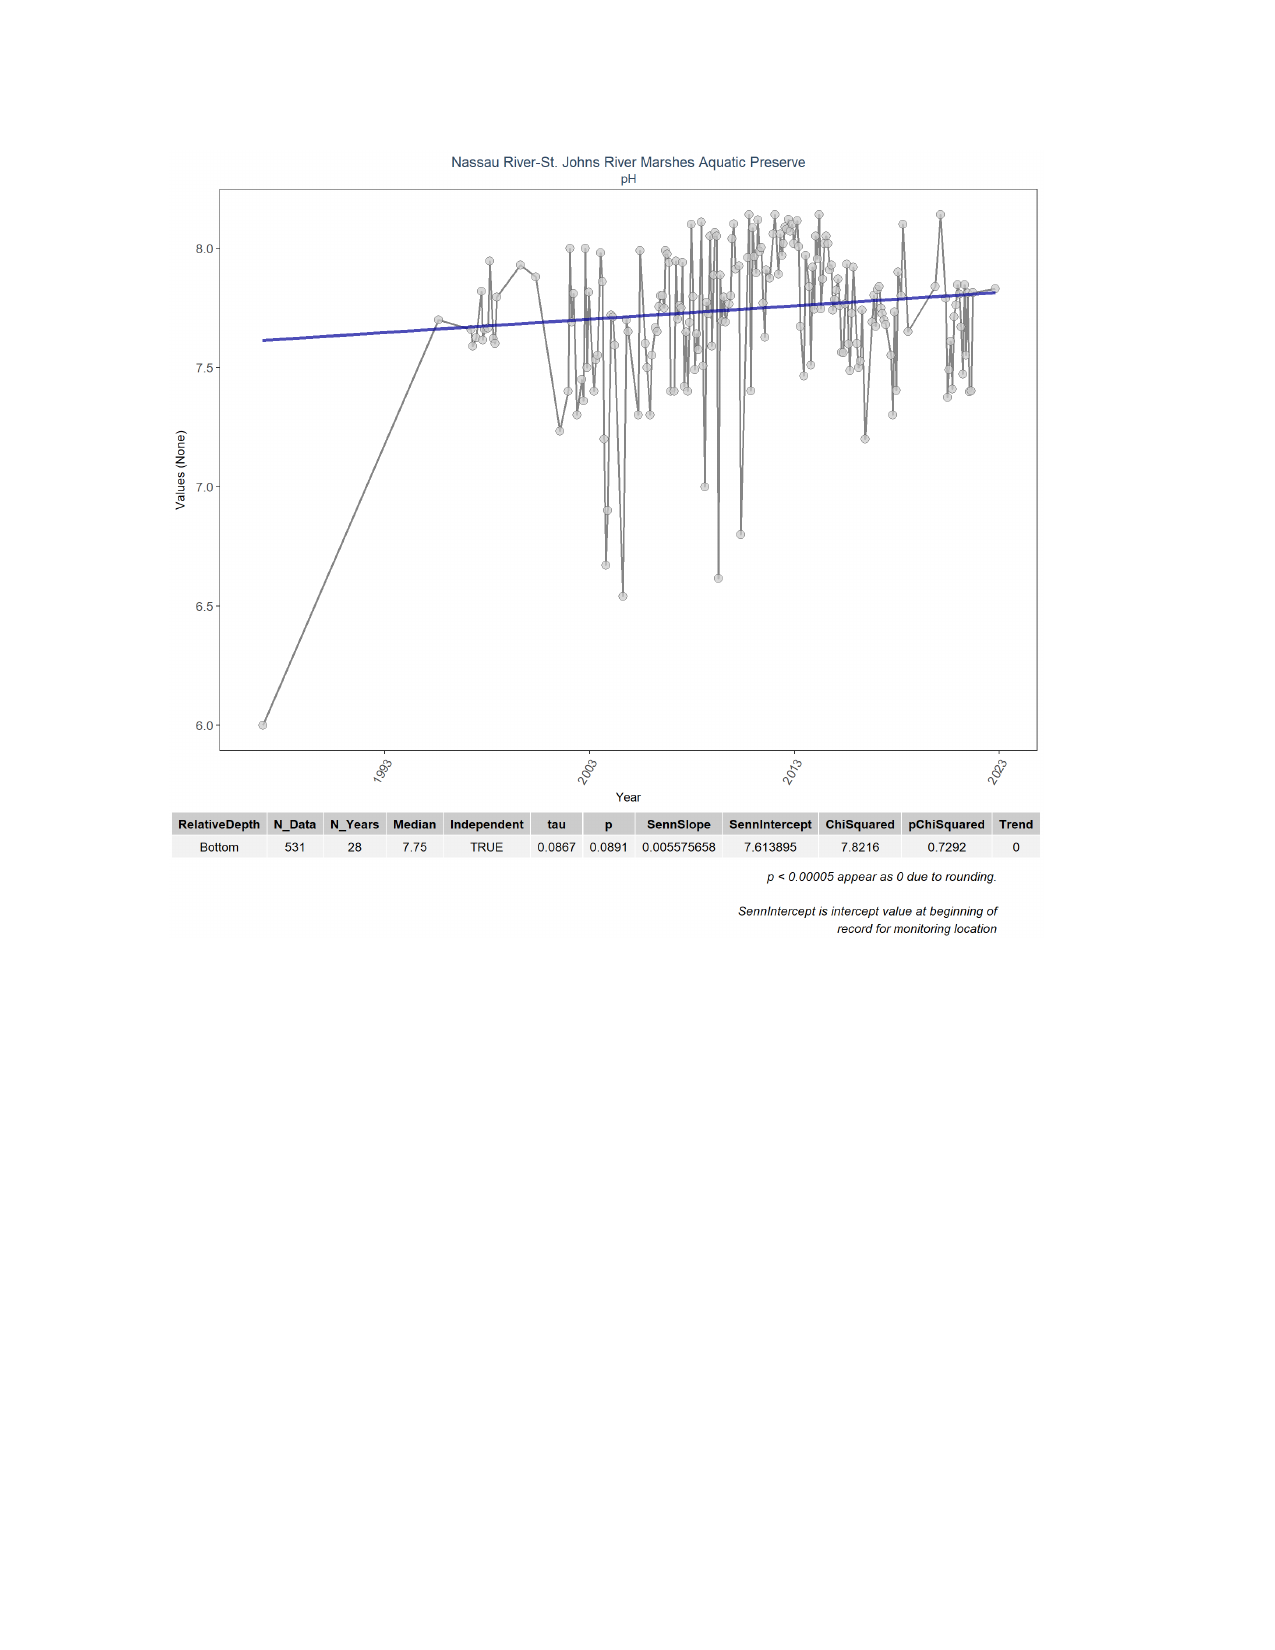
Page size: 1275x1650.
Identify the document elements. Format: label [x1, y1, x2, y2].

picture [168, 150, 1044, 938]
